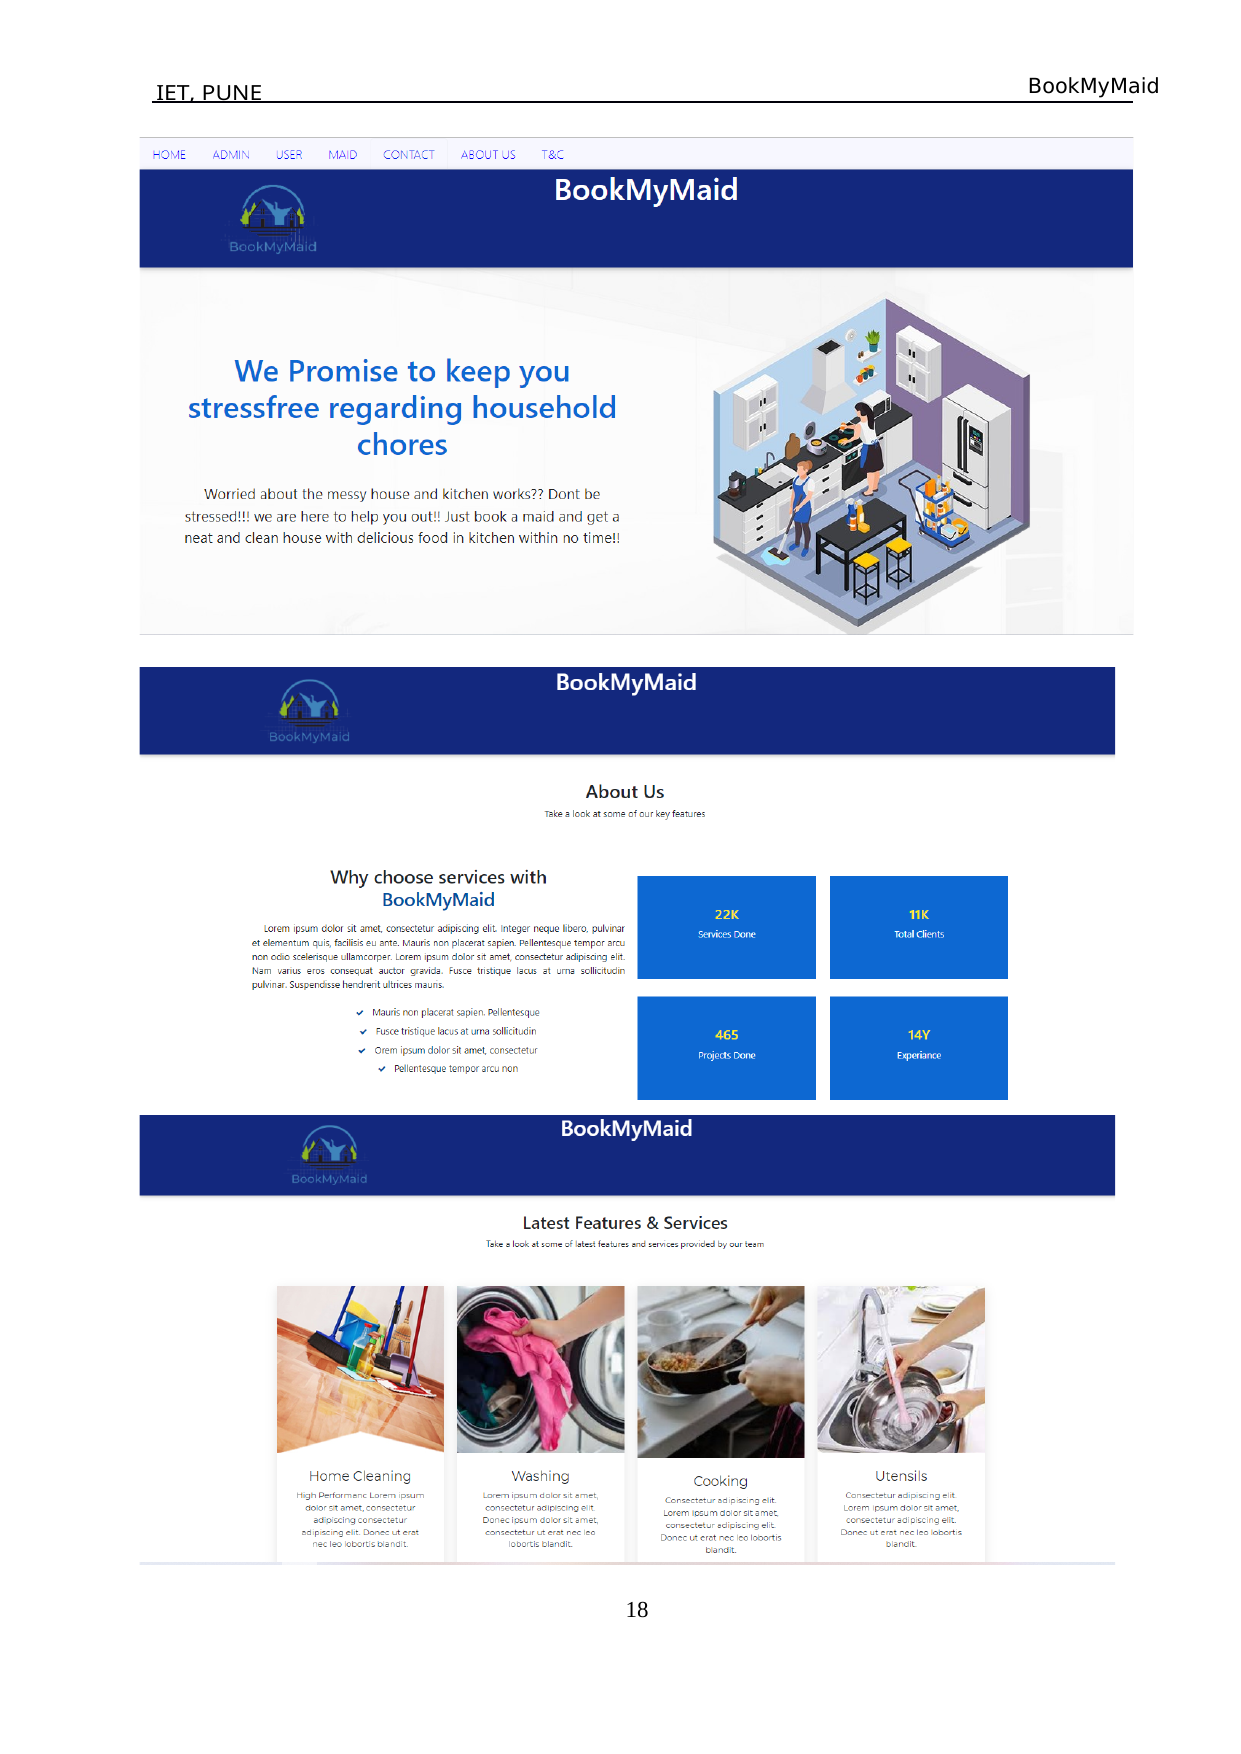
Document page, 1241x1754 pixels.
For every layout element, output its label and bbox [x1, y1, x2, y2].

picture [139, 137, 1134, 635]
picture [139, 667, 1116, 1565]
